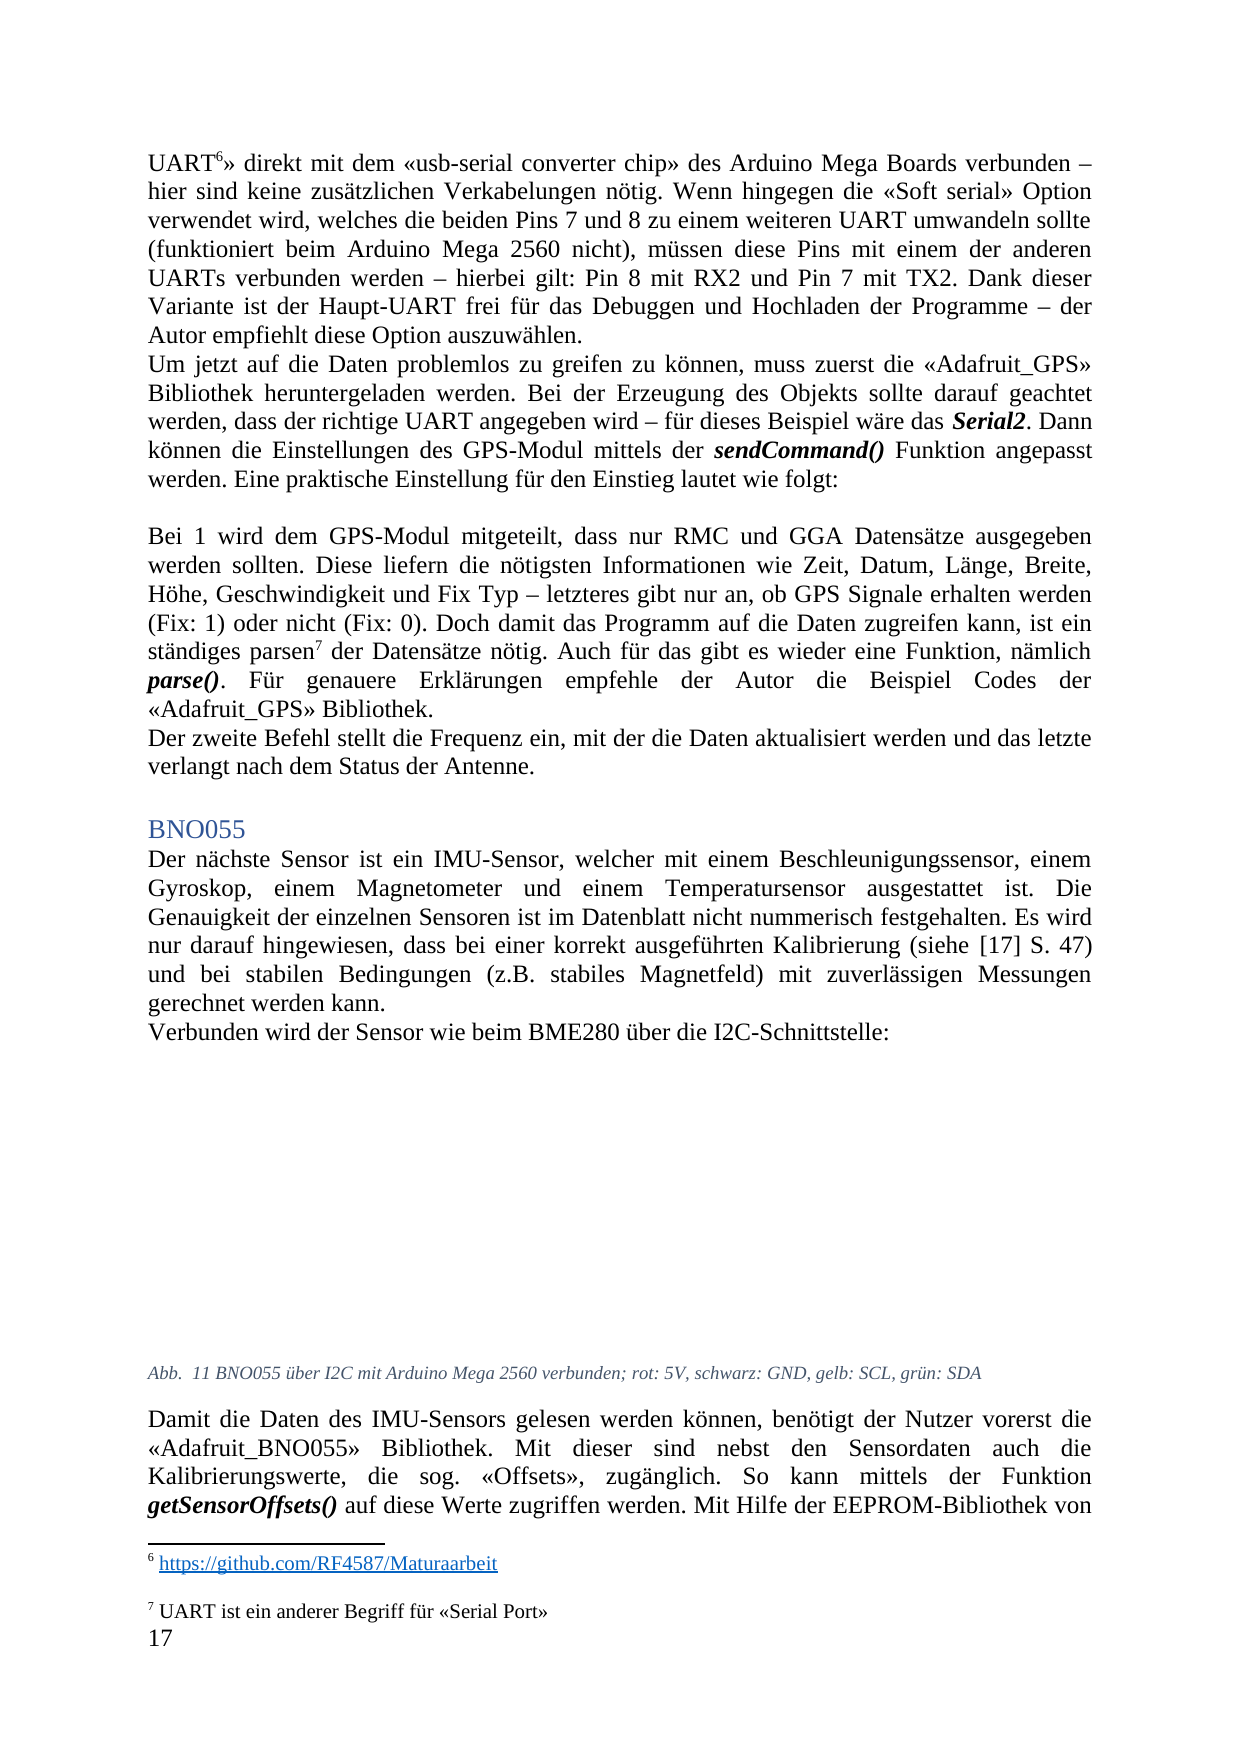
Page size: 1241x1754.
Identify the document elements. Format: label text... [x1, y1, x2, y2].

text Der nächste Sensor ist ein IMU-Sensor, welcher mit einem Beschleunigungssensor, einem Gyroskop, einem Magnetometer und einem Temperatursensor ausgestattet ist. Die Genauigkeit der einzelnen Sensoren ist im Datenblatt nicht nummerisch festgehalten. Es wird nur darauf hingewiesen, dass bei einer korrekt ausgeführten Kalibrierung (siehe S. 47) und bei stabilen Bedingungen (z.B. stabiles Magnetfeld) mit zuverlässigen Messungen gerechnet werden kann. [148, 844, 1093, 1017]
text Um jetzt auf die Daten problemlos zu greifen zu können, muss zuerst die «Adafruit_GPS» Bibliothek heruntergeladen werden. Bei der Erzeugung des Objekts sollte darauf geachtet werden, dass der richtige UART angegeben wird – für dieses Beispiel wäre das Serial2. Dann können die Einstellungen des GPS-Modul mittels der sendCommand() Funktion angepasst werden. Eine praktische Einstellung für den Einstieg lautet wie folgt: [148, 349, 1093, 493]
text Der zweite Befehl stellt die Frequenz ein, mit der die Daten aktualisiert werden und das letzte verlangt nach dem Status der Antenne. [148, 723, 1093, 780]
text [148, 1404, 1093, 1519]
text Bei 1 wird dem GPS-Modul mitgeteilt, dass nur RMC und GGA Datensätze ausgegeben werden sollten. Diese liefern die nötigsten Informationen wie Zeit, Datum, Länge, Breite, Höhe, Geschwindigkeit und Fix Typ – letzteres gibt nur an, ob GPS Signale erhalten werden (Fix: 1) oder nicht (Fix: 0). Doch damit das Programm auf die Daten zugreifen kann, ist ein ständiges parsen der Datensätze nötig. Auch für das gibt es wieder eine Funktion, nämlich parse(). Für genauere Erklärungen empfehle der Autor die Beispiel Codes der «Adafruit_GPS» Bibliothek. [148, 521, 1093, 723]
subtitle BNO055 [148, 813, 1093, 844]
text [148, 148, 1093, 349]
text Verbunden wird der Sensor wie beim BME280 über die I2C-Schnittstelle: [148, 1017, 1093, 1045]
